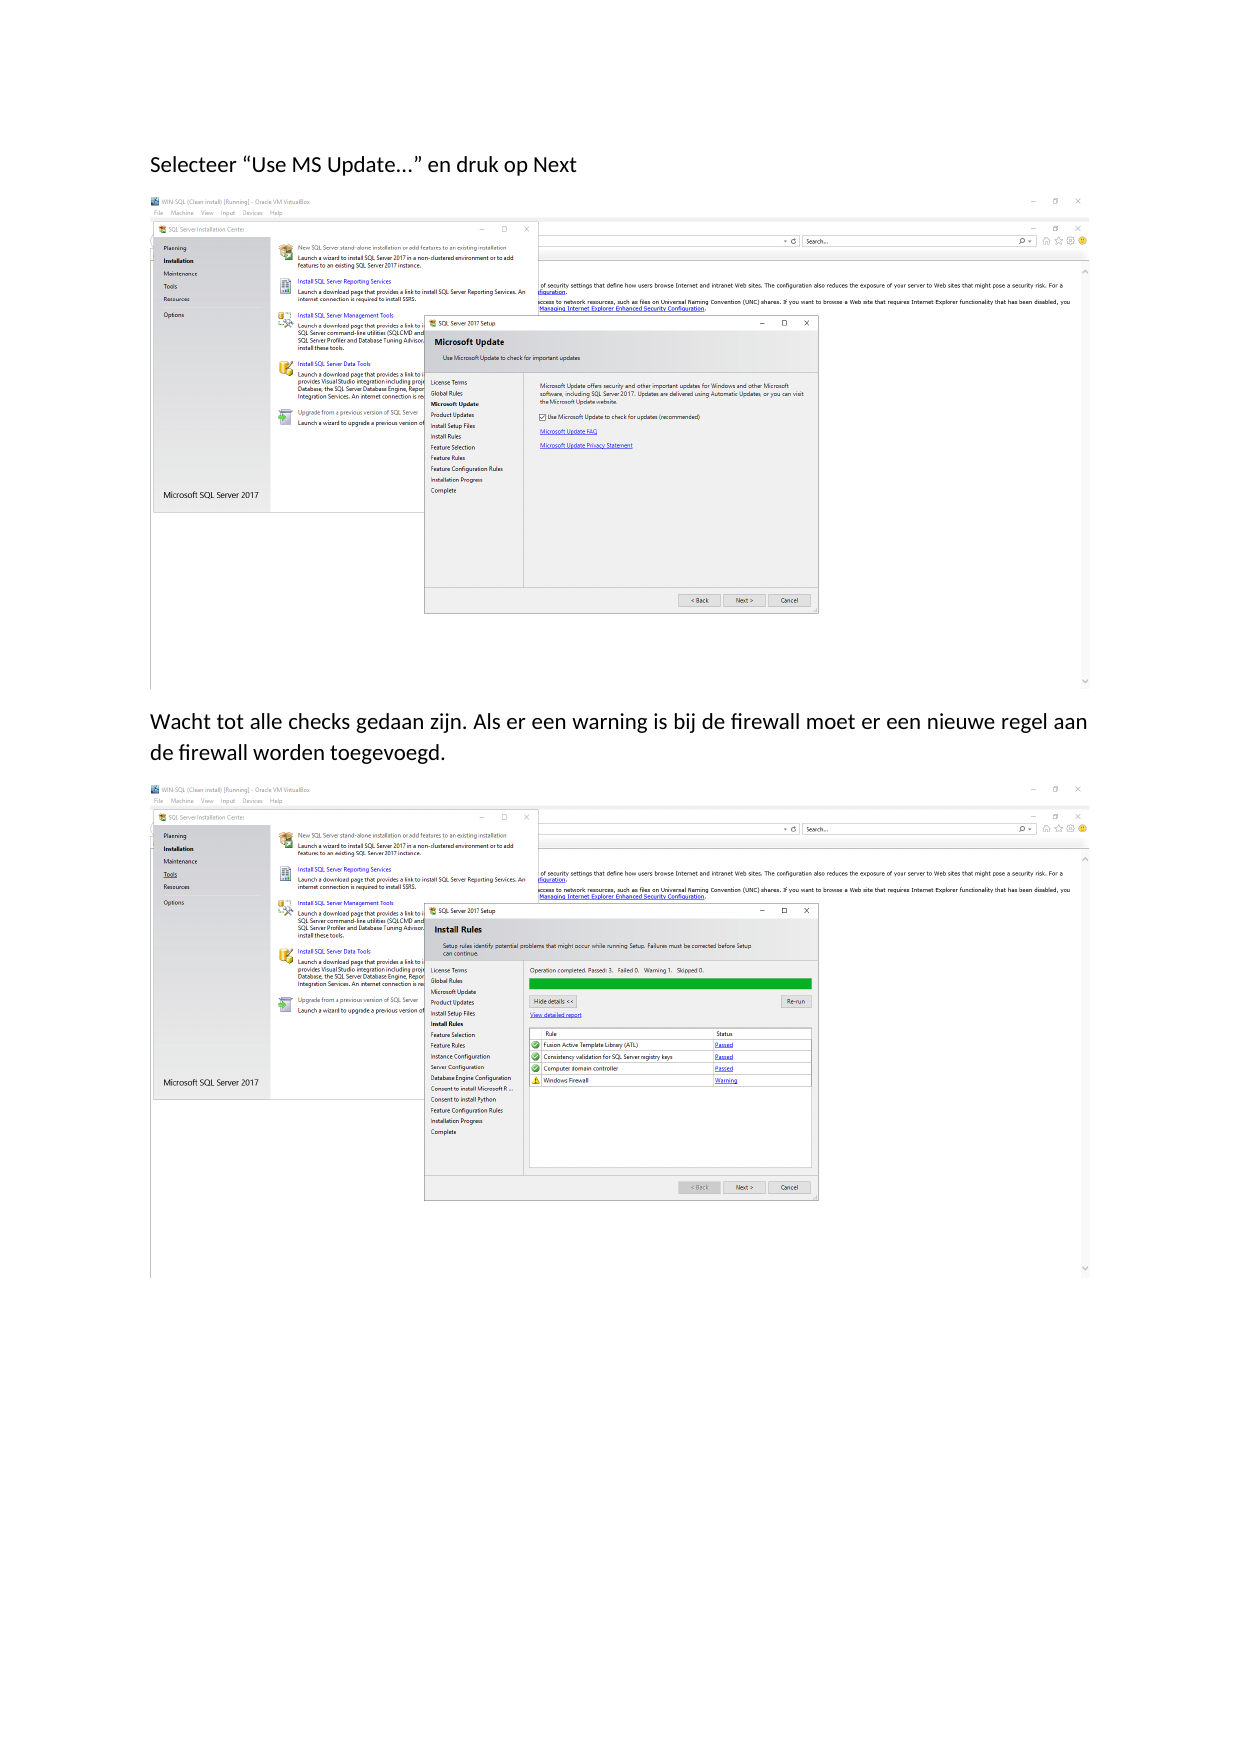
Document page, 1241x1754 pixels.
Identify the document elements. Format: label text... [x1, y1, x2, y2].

picture [150, 196, 1090, 689]
text Wacht tot alle checks gedaan zijn. Als er een warning is bij de firewall moet er een nieuwe regel aan de firewall worden toegevoegd. [150, 707, 1090, 766]
text Selecteer “Use MS Update...” en druk op Next [150, 150, 1090, 178]
picture [150, 784, 1090, 1278]
